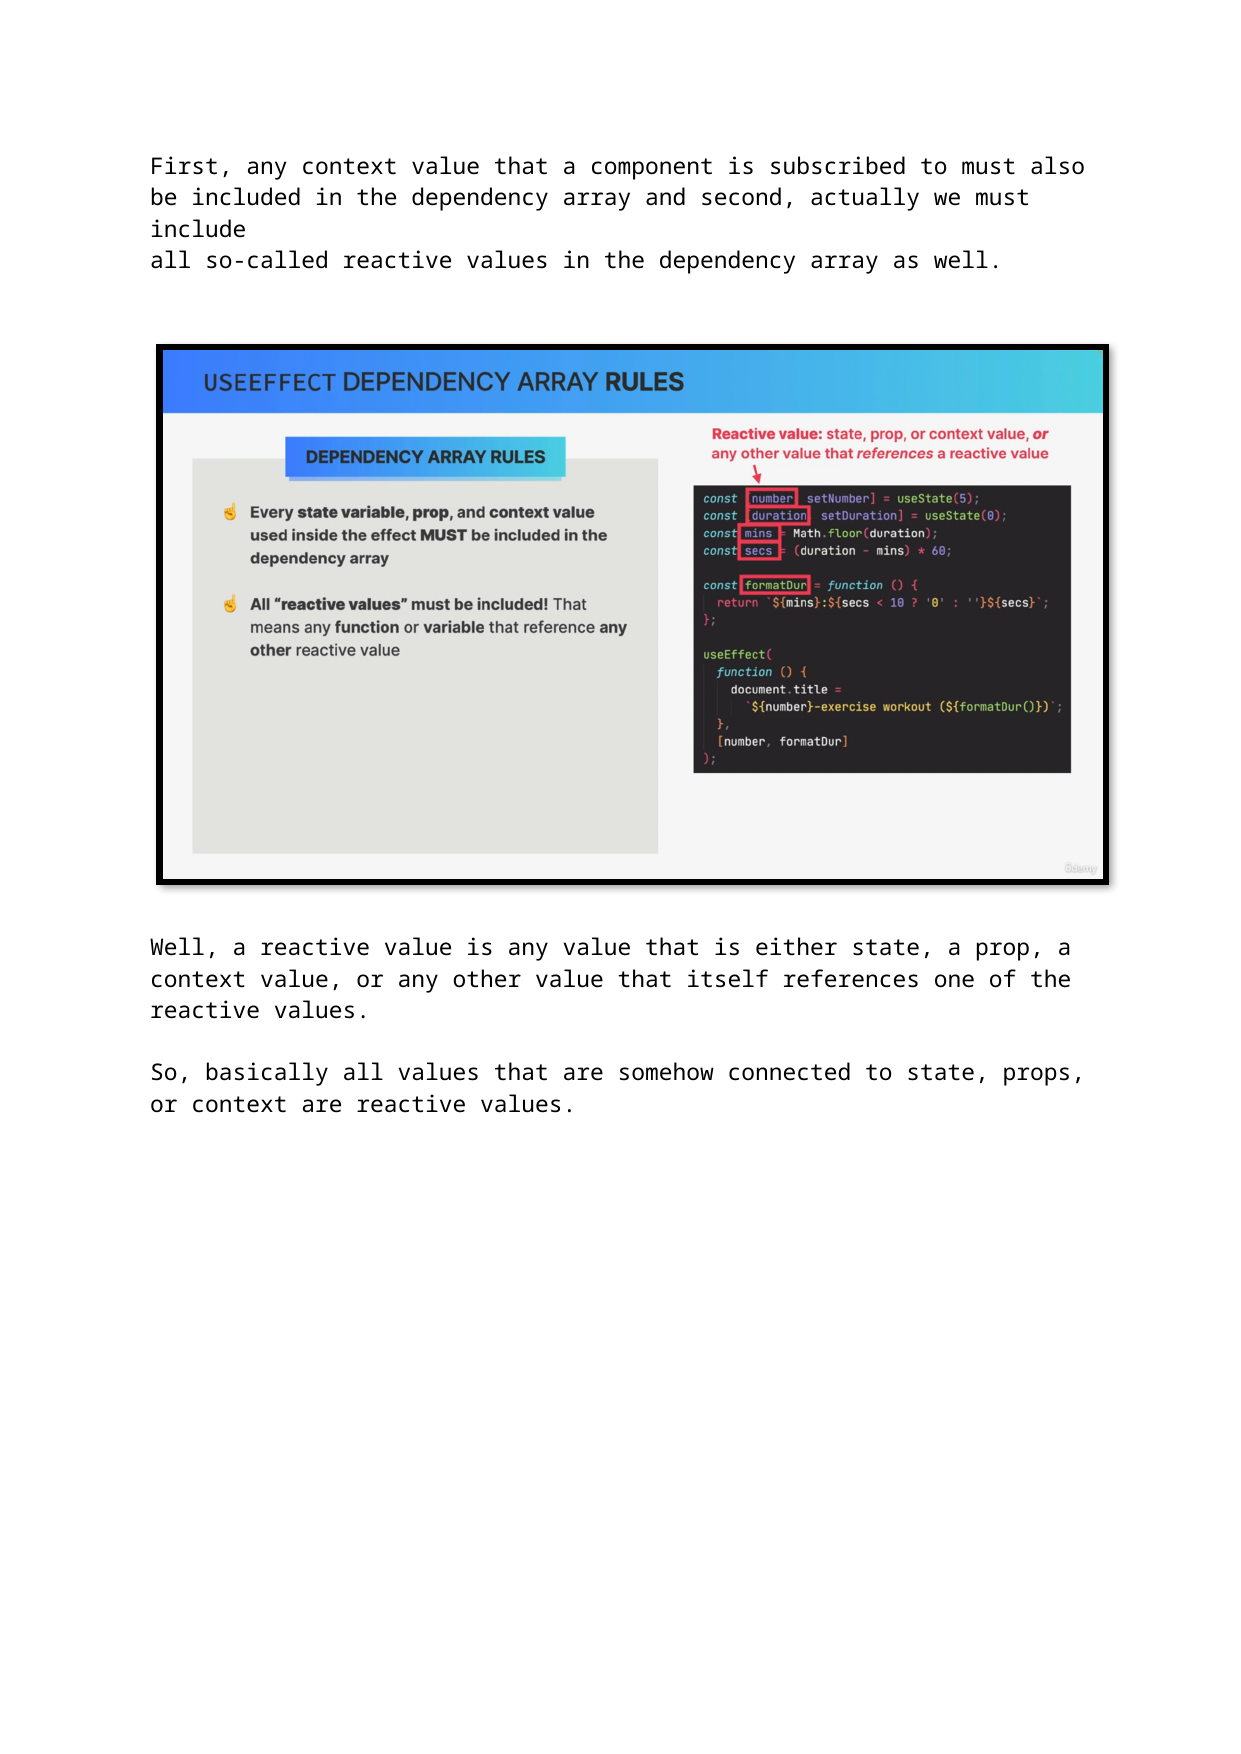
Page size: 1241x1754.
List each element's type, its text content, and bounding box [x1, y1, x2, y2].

text First, any context value that a component is subscribed to must also be included in the dependency array and second, actually we must include [150, 150, 1090, 244]
text So, basically all values that are somehow connected to state, props, or context are reactive values. [150, 1056, 1090, 1119]
picture [163, 350, 1103, 879]
text all so-called reactive values in the dependency array as well. [150, 244, 1090, 275]
text Well, a reactive value is any value that is either state, a prop, a context value, or any other value that itself references one of the reactive values. [150, 931, 1090, 1025]
